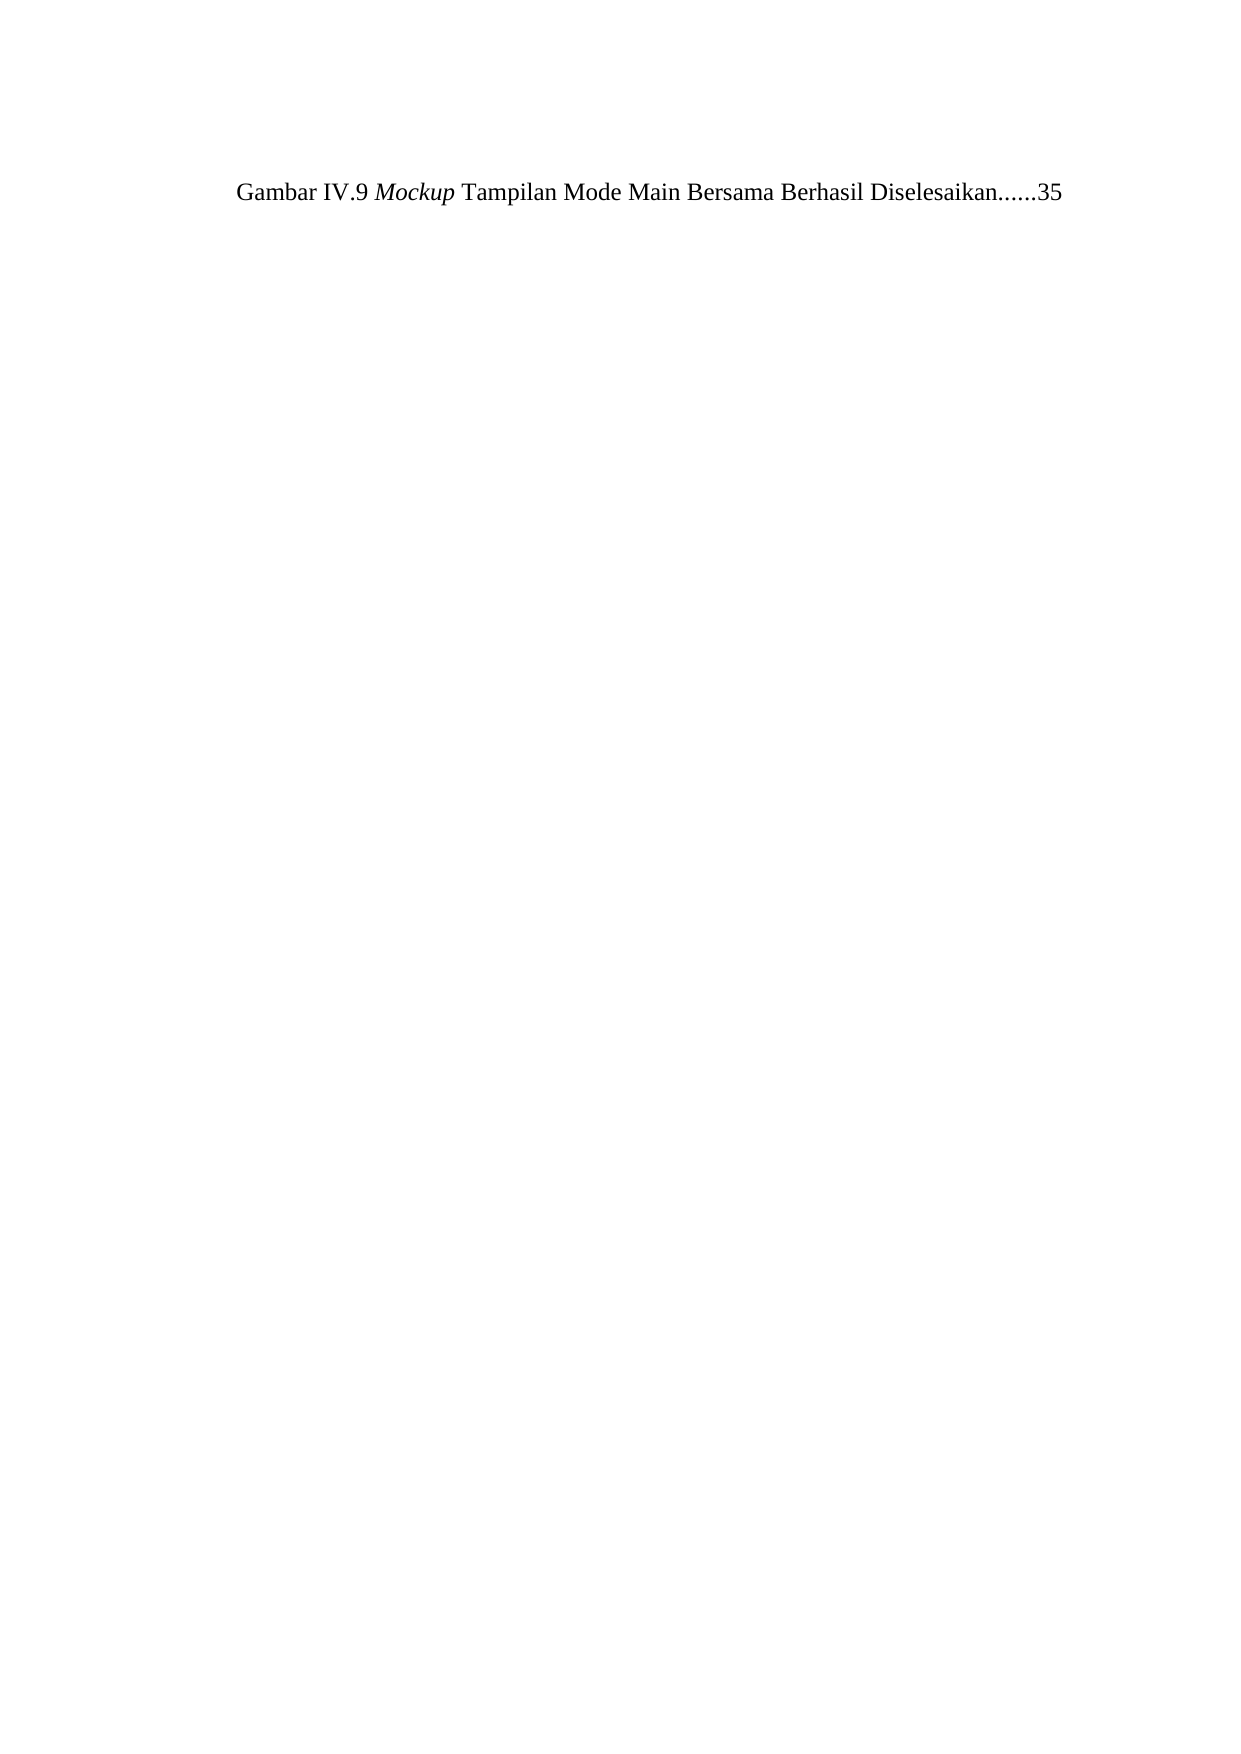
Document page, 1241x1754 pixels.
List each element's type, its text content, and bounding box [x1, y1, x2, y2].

text Gambar IV.9 Mockup Tampilan Mode Main Bersama Berhasil Diselesaikan 35 [236, 177, 1063, 206]
